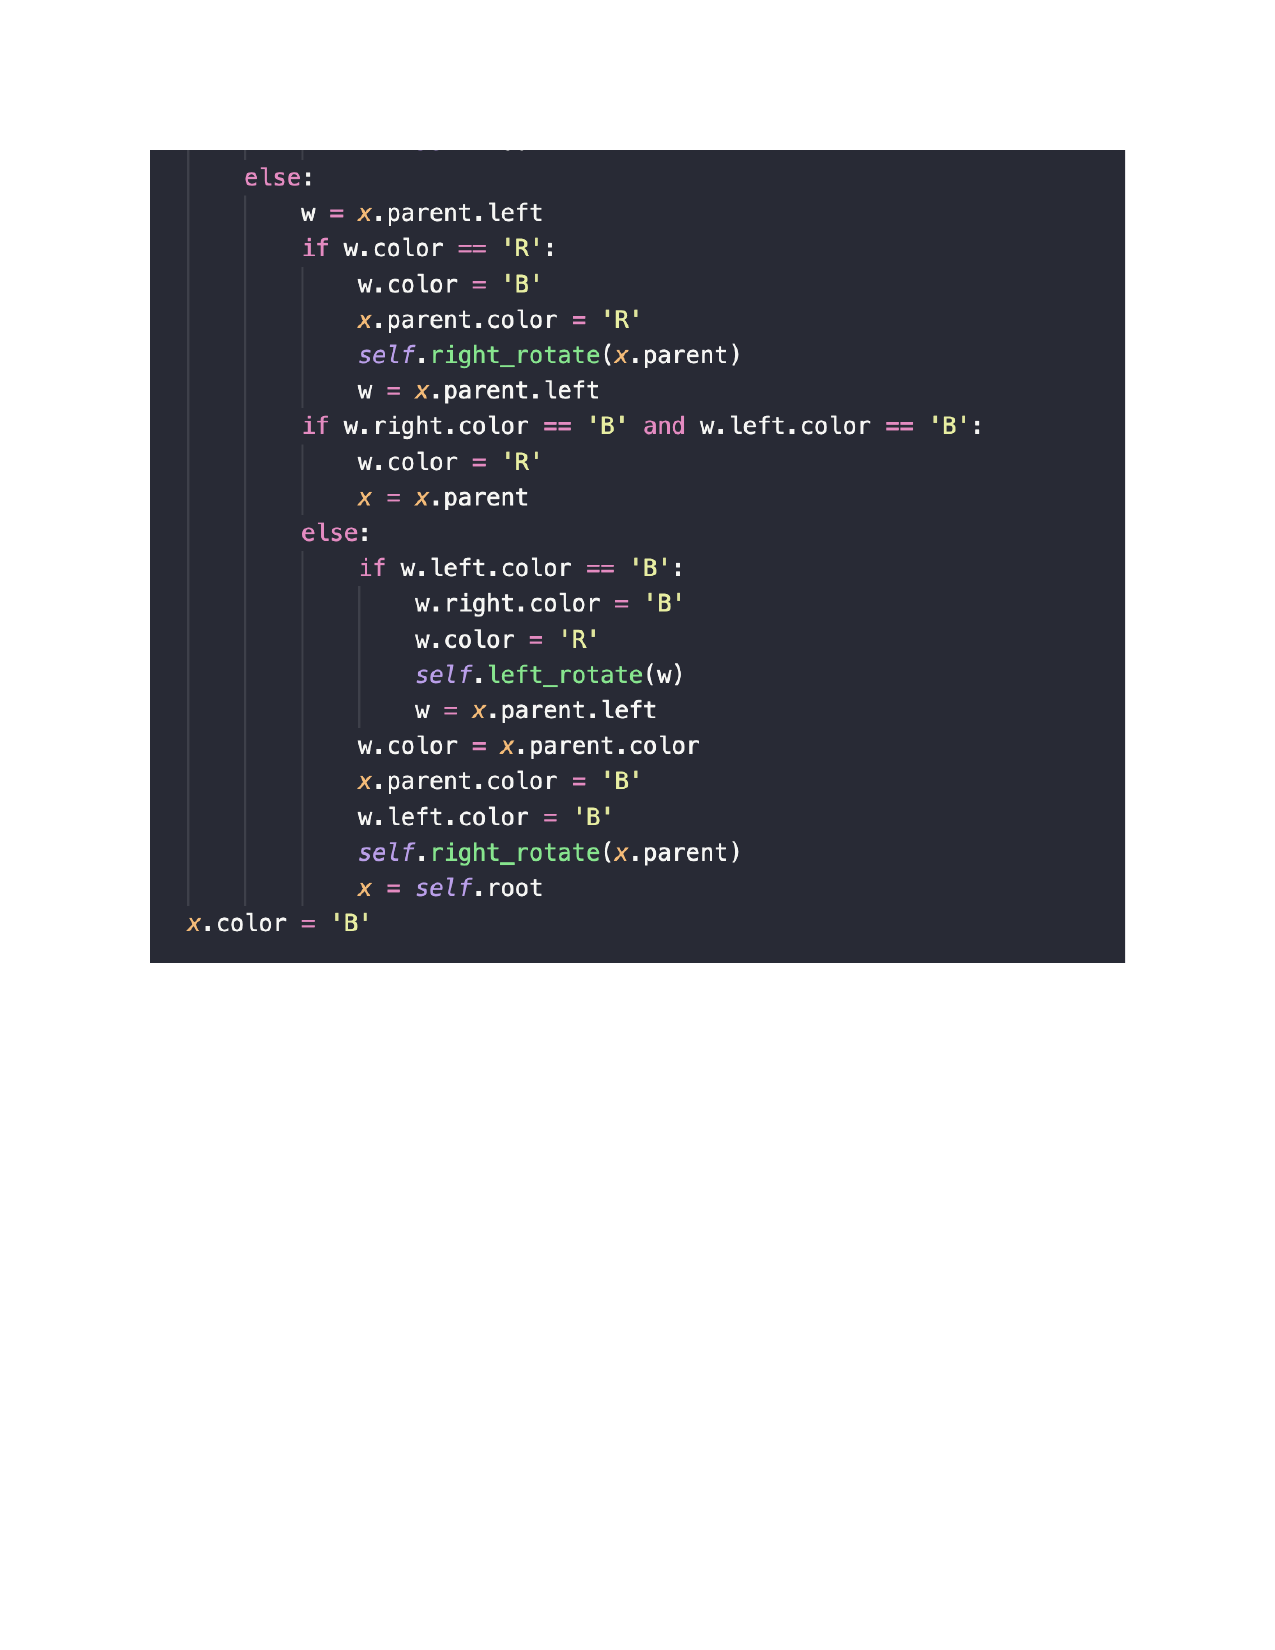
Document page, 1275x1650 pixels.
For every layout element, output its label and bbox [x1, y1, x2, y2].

picture [150, 150, 1125, 963]
